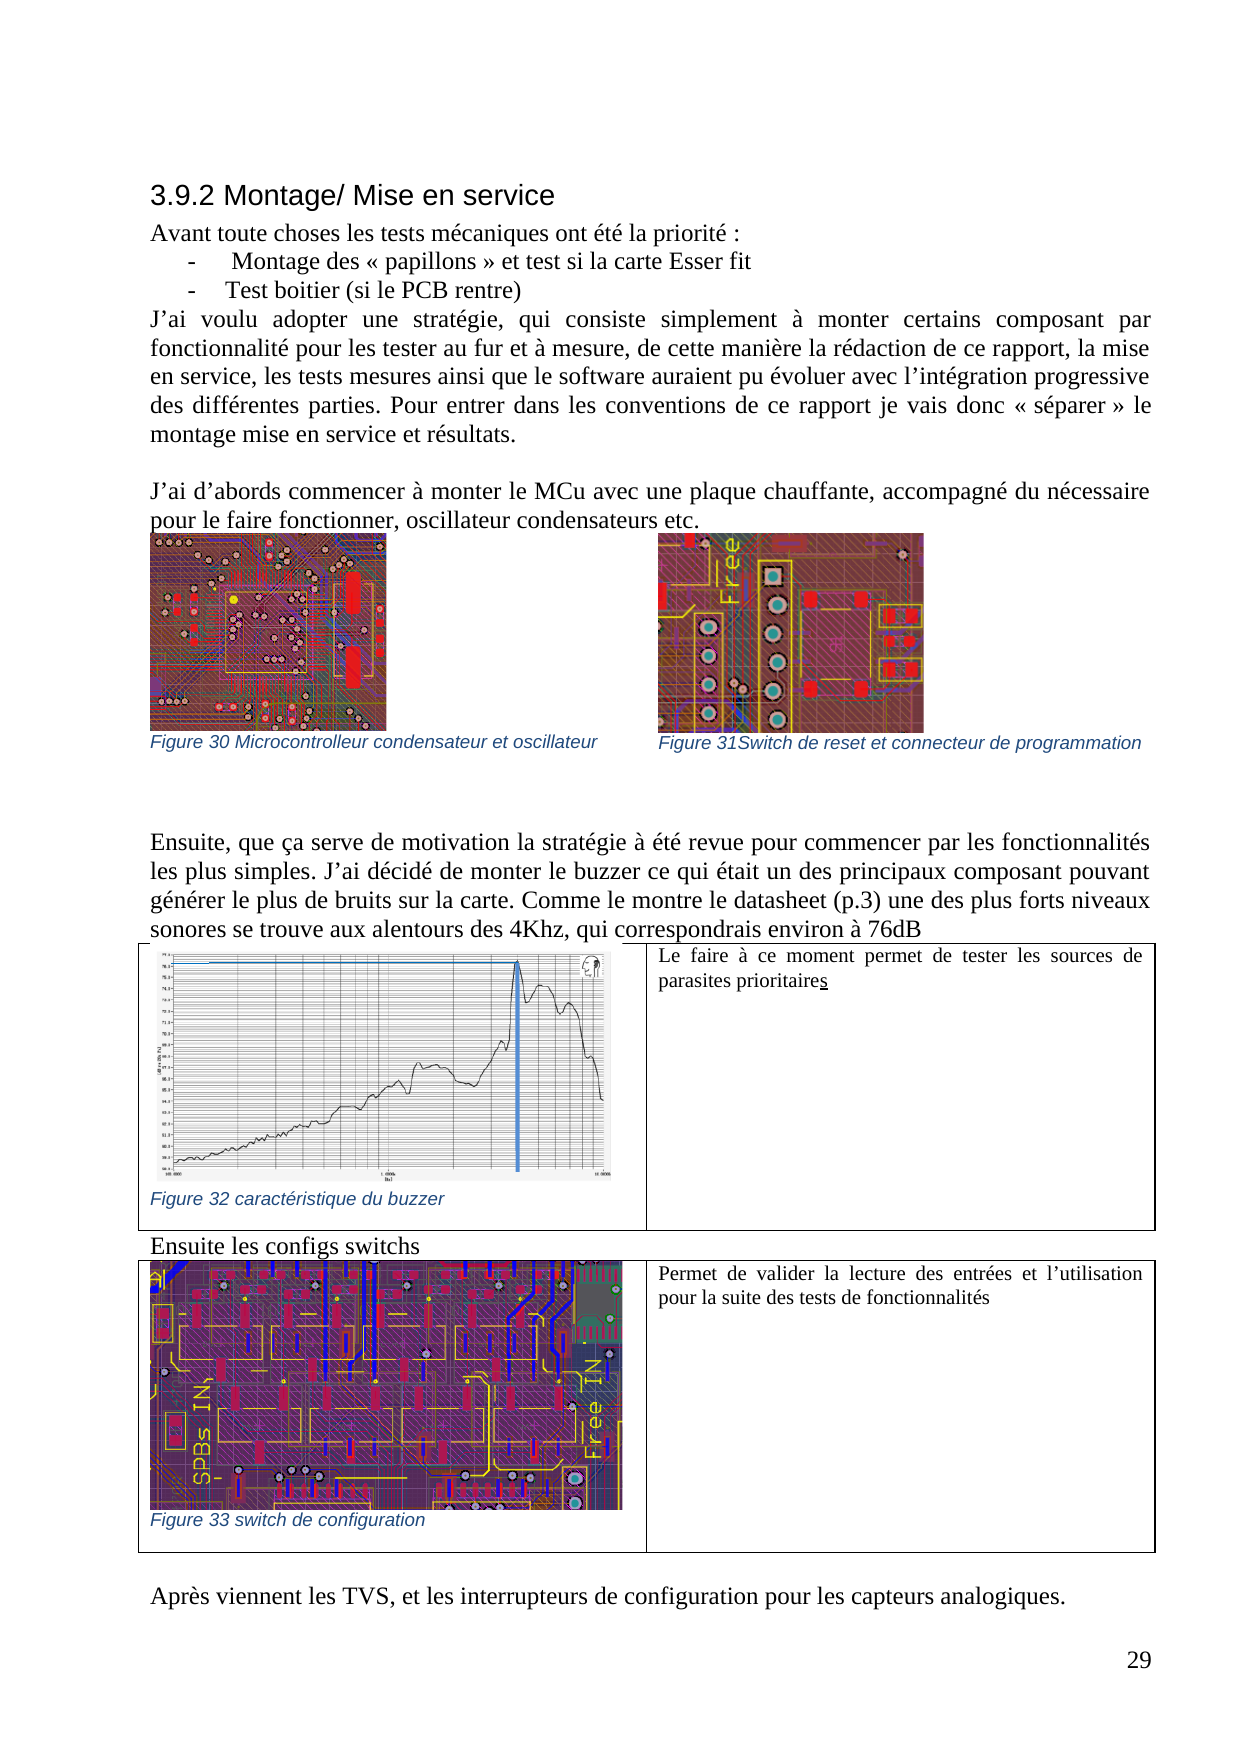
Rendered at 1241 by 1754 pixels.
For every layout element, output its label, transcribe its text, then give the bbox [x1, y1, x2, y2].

list Montage des « papillons » et test si la carte Esser fit [187, 246, 1152, 275]
picture [150, 943, 623, 1188]
text J’ai d’abords commencer à monter le MCu avec une plaque chauffante, accompagné du nécessaire pour le faire fonctionner, oscillateur condensateurs etc. [150, 476, 1152, 534]
subtitle Montage/ Mise en service [150, 178, 1152, 211]
text Ensuite, que ça serve de motivation la stratégie à été revue pour commencer par les fonctionnalités les plus simples. J’ai décidé de monter le buzzer ce qui était un des principaux composant pouvant générer le plus de bruits sur la carte. Comme le montre le datasheet (p.3) une des plus forts niveaux sonores se trouve aux alentours des 4Khz, qui correspondrais environ à 76dB [150, 827, 1152, 942]
table_header Figure 32 caractéristique du buzzer [139, 944, 646, 1230]
picture [150, 1261, 623, 1510]
text J’ai voulu adopter une stratégie, qui consiste simplement à monter certains composant par fonctionnalité pour les tester au fur et à mesure, de cette manière la rédaction de ce rapport, la mise en service, les tests mesures ainsi que le software auraient pu évoluer avec l’intégration progressive des différentes parties. Pour entrer dans les conventions de ce rapport je vais donc « séparer » le montage mise en service et résultats. [150, 304, 1152, 448]
table_header Figure 33 switch de configuration [139, 1261, 646, 1552]
table_header Figure 30 Microcontrolleur condensateur et oscillateur [139, 534, 647, 799]
list Test boitier (si le PCB rentre) [187, 275, 1152, 304]
text Avant toute choses les tests mécaniques ont été la priorité : [150, 218, 1152, 246]
text Après viennent les TVS, et les interrupteurs de configuration pour les capteurs analogiques. [150, 1581, 1152, 1610]
table_header Le faire à ce moment permet de tester les sources de parasites prioritaires [647, 944, 1154, 1230]
text Ensuite les configs switchs [150, 1231, 1152, 1260]
picture [658, 533, 924, 733]
table_header Permet de valider la lecture des entrées et l’utilisation pour la suite des tests de fonctionnalités [647, 1261, 1154, 1552]
picture [150, 533, 387, 731]
table_header Figure 31Switch de reset et connecteur de programmation [647, 534, 1155, 799]
